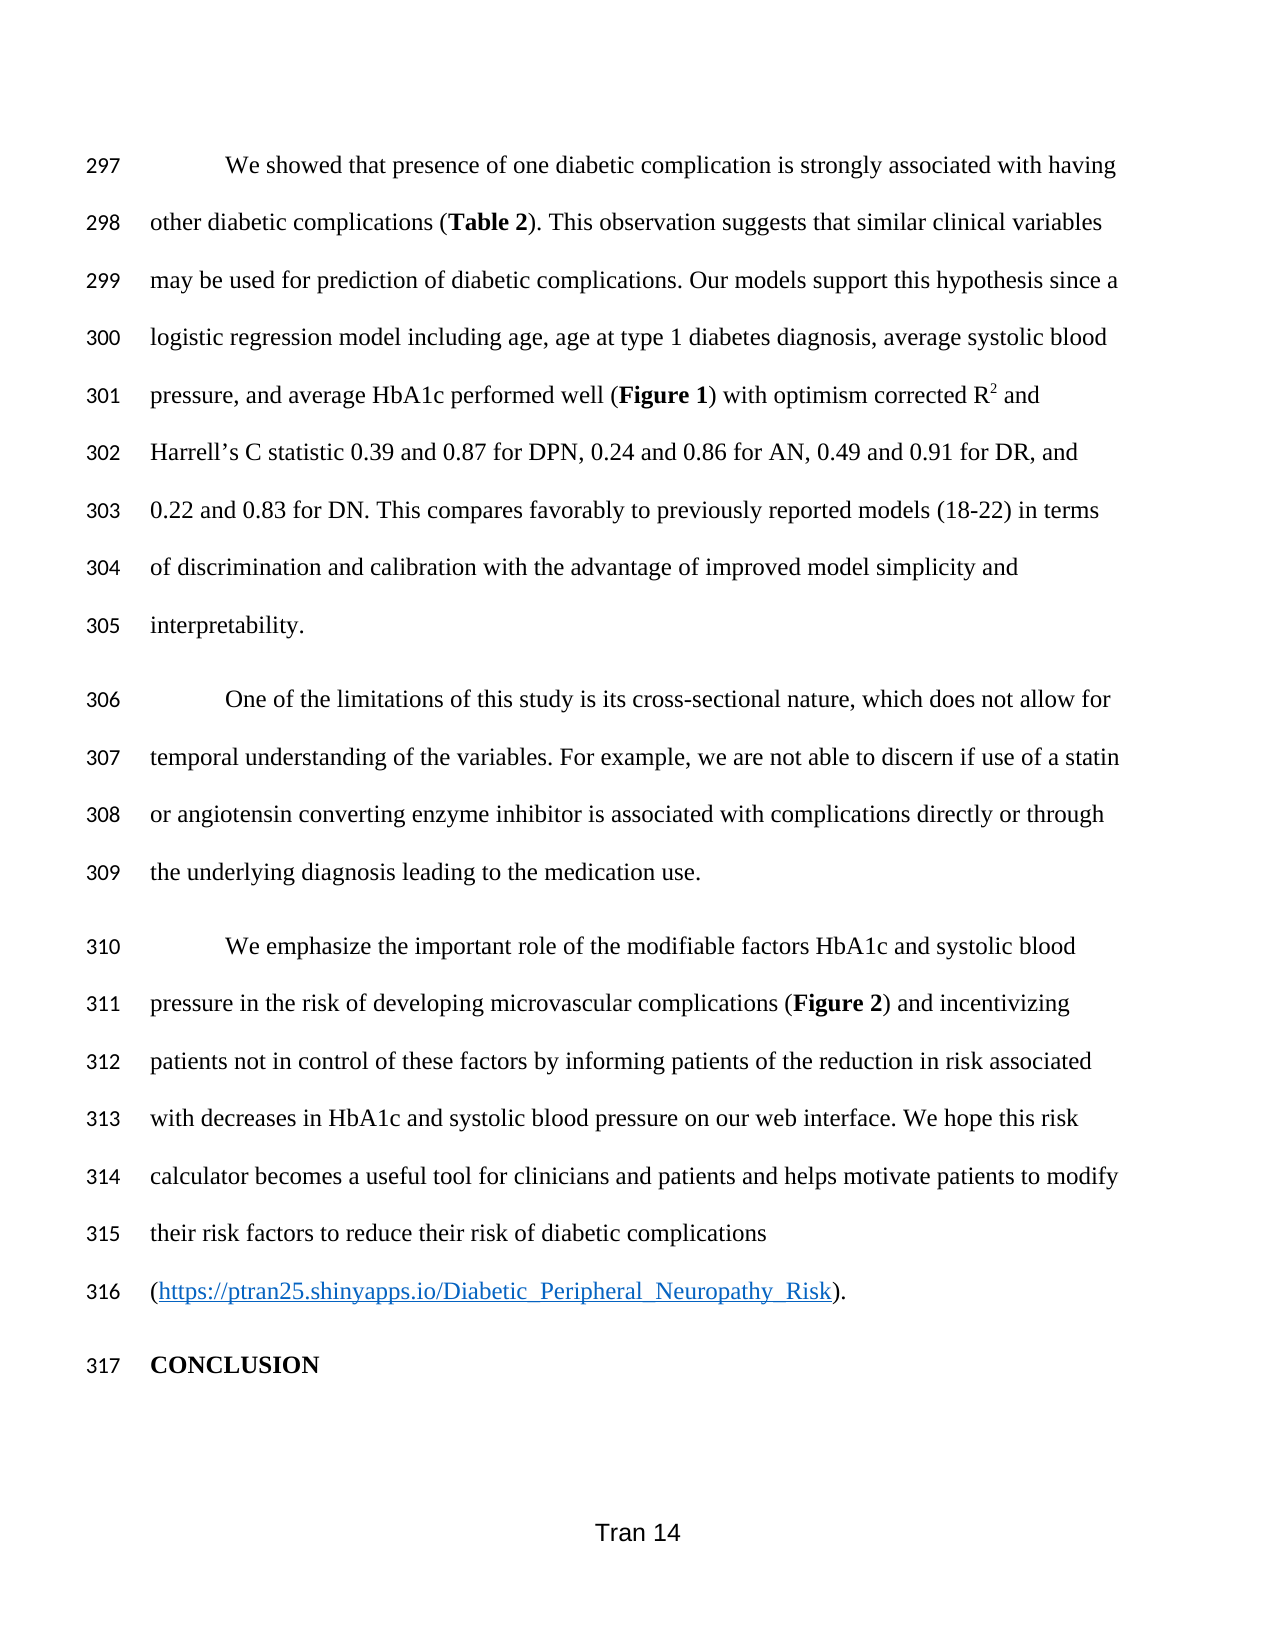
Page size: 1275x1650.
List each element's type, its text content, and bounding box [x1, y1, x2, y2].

text CONCLUSION [150, 1350, 1125, 1379]
text We showed that presence of one diabetic complication is strongly associated with having other diabetic complications (Table 2). This observation suggests that similar clinical variables may be used for prediction of diabetic complications. Our models support this hypothesis since a logistic regression model including age, age at type 1 diabetes diagnosis, average systolic blood pressure, and average HbA1c performed well (Figure 1) with optimism corrected R2 and Harrell’s C statistic 0.39 and 0.87 for DPN, 0.24 and 0.86 for AN, 0.49 and 0.91 for DR, and 0.22 and 0.83 for DN. This compares favorably to previously reported models (18-22) in terms of discrimination and calibration with the advantage of improved model simplicity and interpretability. [150, 150, 1125, 639]
text One of the limitations of this study is its cross-sectional nature, which does not allow for temporal understanding of the variables. For example, we are not able to discern if use of a statin or angiotensin converting enzyme inhibitor is associated with complications directly or through the underlying diagnosis leading to the medication use. [150, 684, 1125, 885]
text We emphasize the important role of the modifiable factors HbA1c and systolic blood pressure in the risk of developing microvascular complications (Figure 2) and incentivizing patients not in control of these factors by informing patients of the reduction in risk associated with decreases in HbA1c and systolic blood pressure on our web interface. We hope this risk calculator becomes a useful tool for clinicians and patients and helps motivate patients to modify their risk factors to reduce their risk of diabetic complications (https://ptran25.shinyapps.io/Diabetic_Peripheral_Neuropathy_Risk). [150, 931, 1125, 1304]
